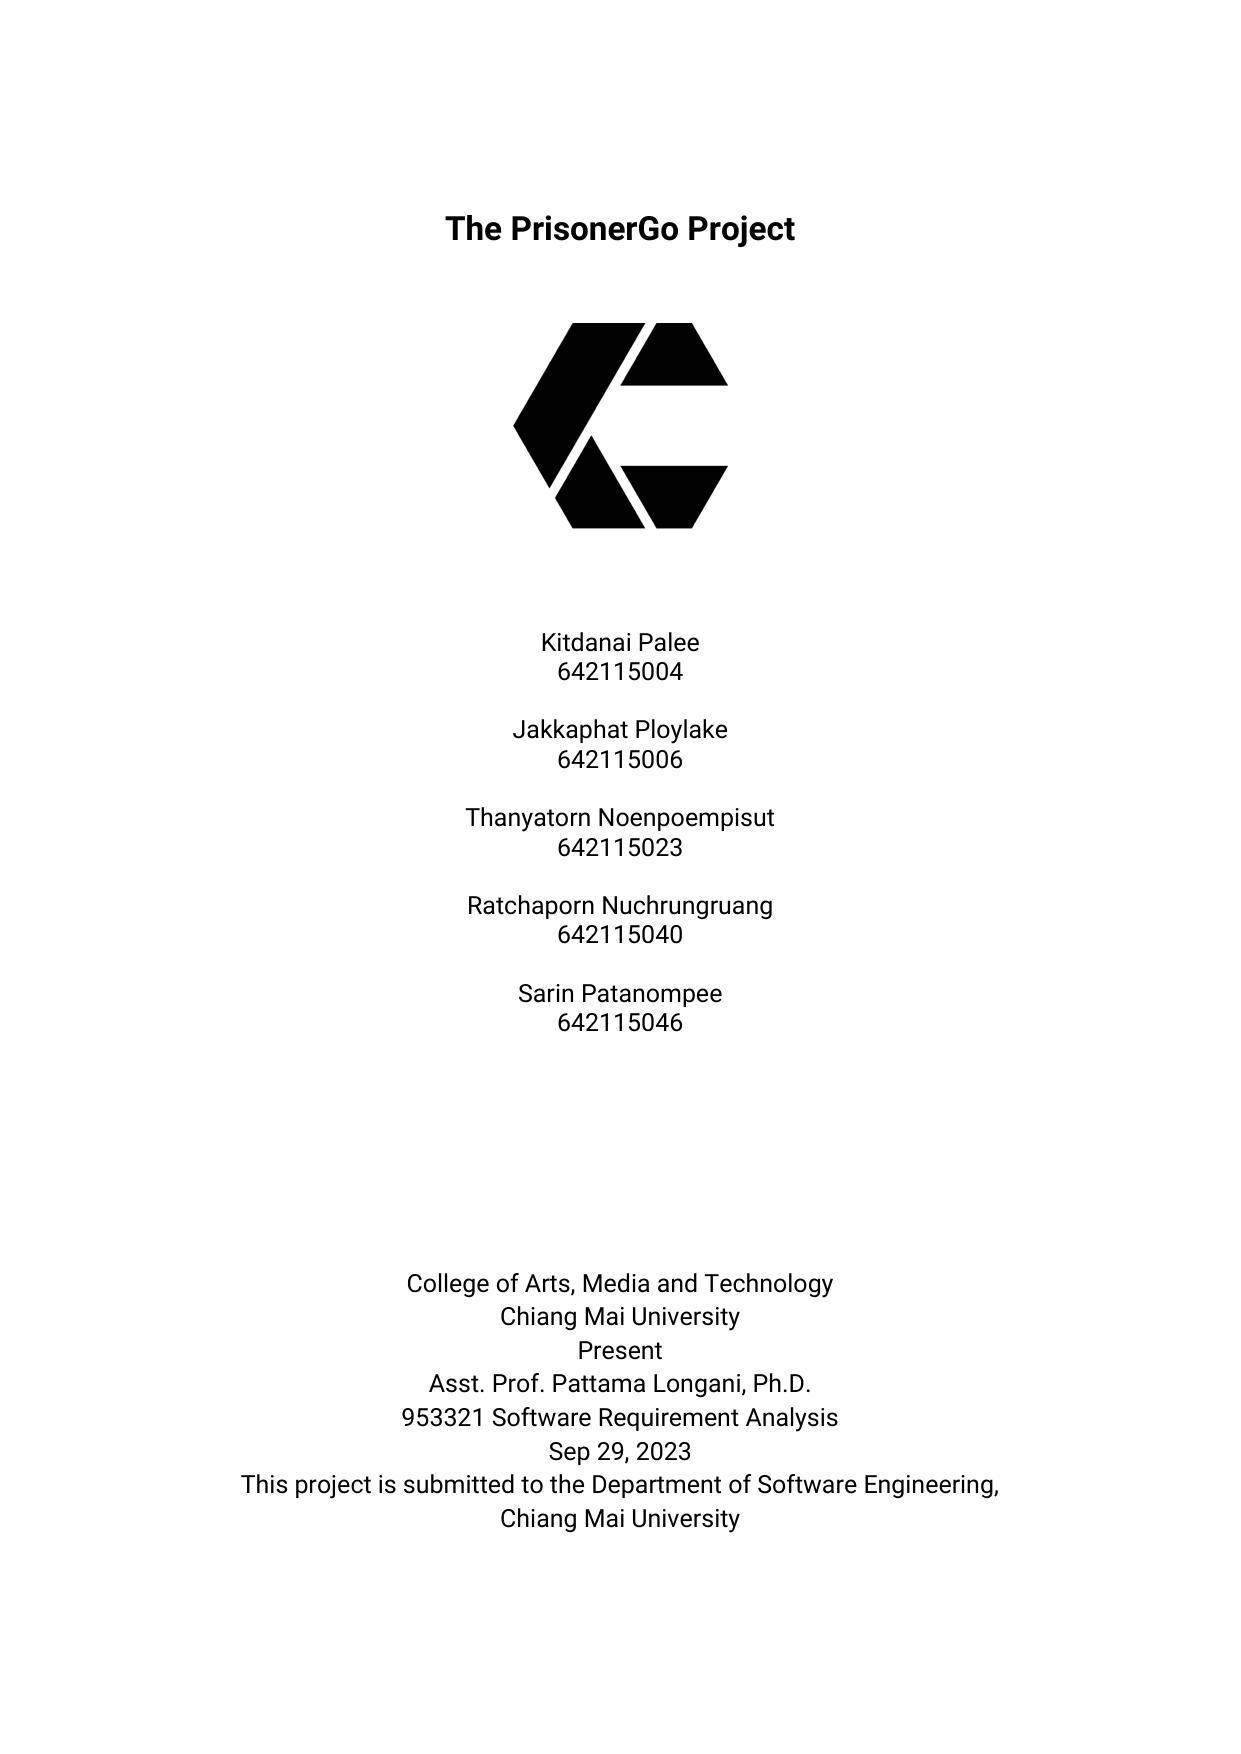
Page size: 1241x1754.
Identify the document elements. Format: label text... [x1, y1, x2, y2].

text 642115023 [150, 833, 1090, 862]
text Jakkaphat Ploylake [150, 716, 1090, 745]
title College of Arts, Media and Technology [150, 1269, 1090, 1298]
text Thanyatorn Noenpoempisut [150, 803, 1090, 833]
title Chiang Mai University [150, 1504, 1090, 1533]
title Chiang Mai University [150, 1302, 1090, 1332]
title Present [150, 1336, 1090, 1365]
text 642115006 [150, 745, 1090, 774]
title The PrisonerGo Project [150, 210, 1090, 249]
text 642115046 [150, 1008, 1090, 1038]
text 642115004 [150, 657, 1090, 686]
picture [508, 314, 733, 538]
text Kitdanai Palee [150, 628, 1090, 657]
title 953321 Software Requirement Analysis [150, 1403, 1090, 1433]
text Ratchaporn Nuchrungruang [150, 891, 1090, 921]
text 642115040 [150, 921, 1090, 950]
text Sarin Patanompee [150, 979, 1090, 1008]
title Asst. Prof. Pattama Longani, Ph.D. [150, 1370, 1090, 1399]
title This project is submitted to the Department of Software Engineering, [150, 1471, 1090, 1500]
title Sep 29, 2023 [150, 1437, 1090, 1466]
